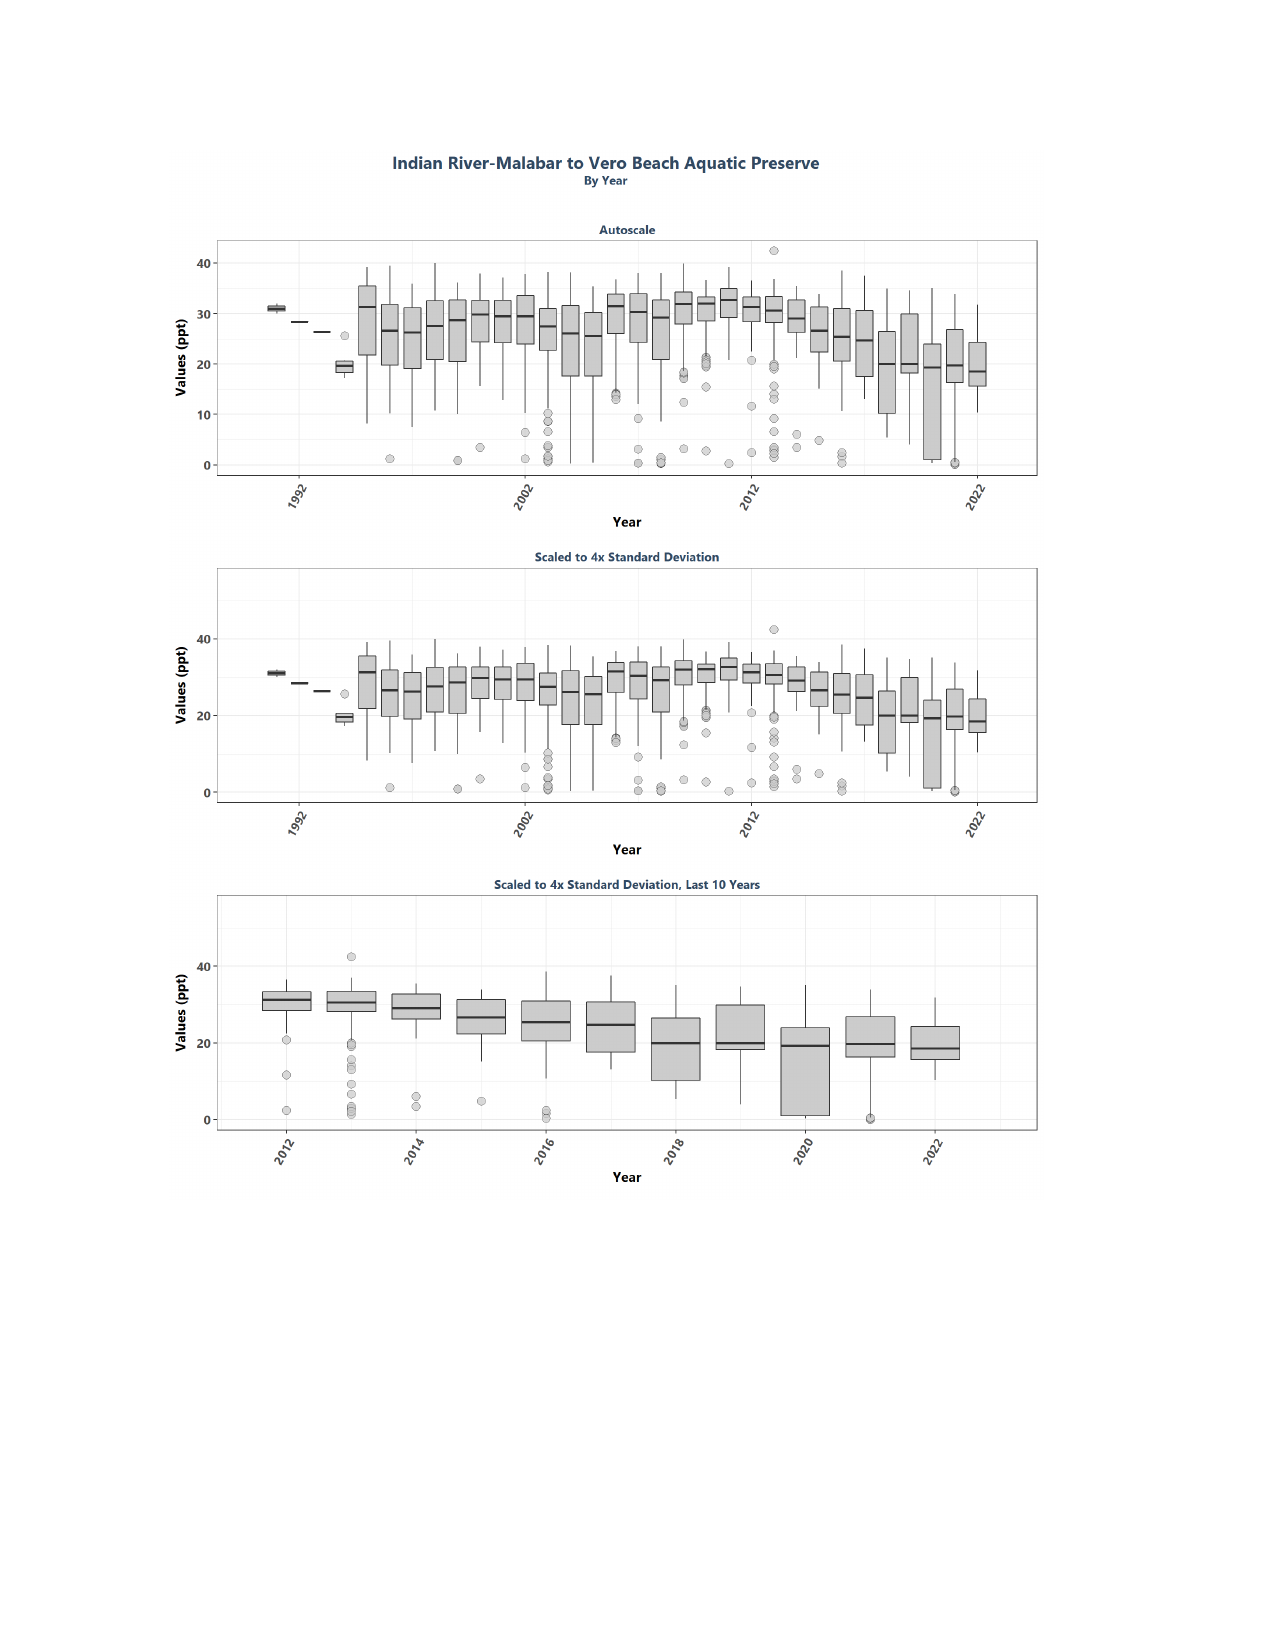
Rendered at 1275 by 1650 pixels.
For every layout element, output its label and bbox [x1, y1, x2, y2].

picture [168, 150, 1044, 1200]
